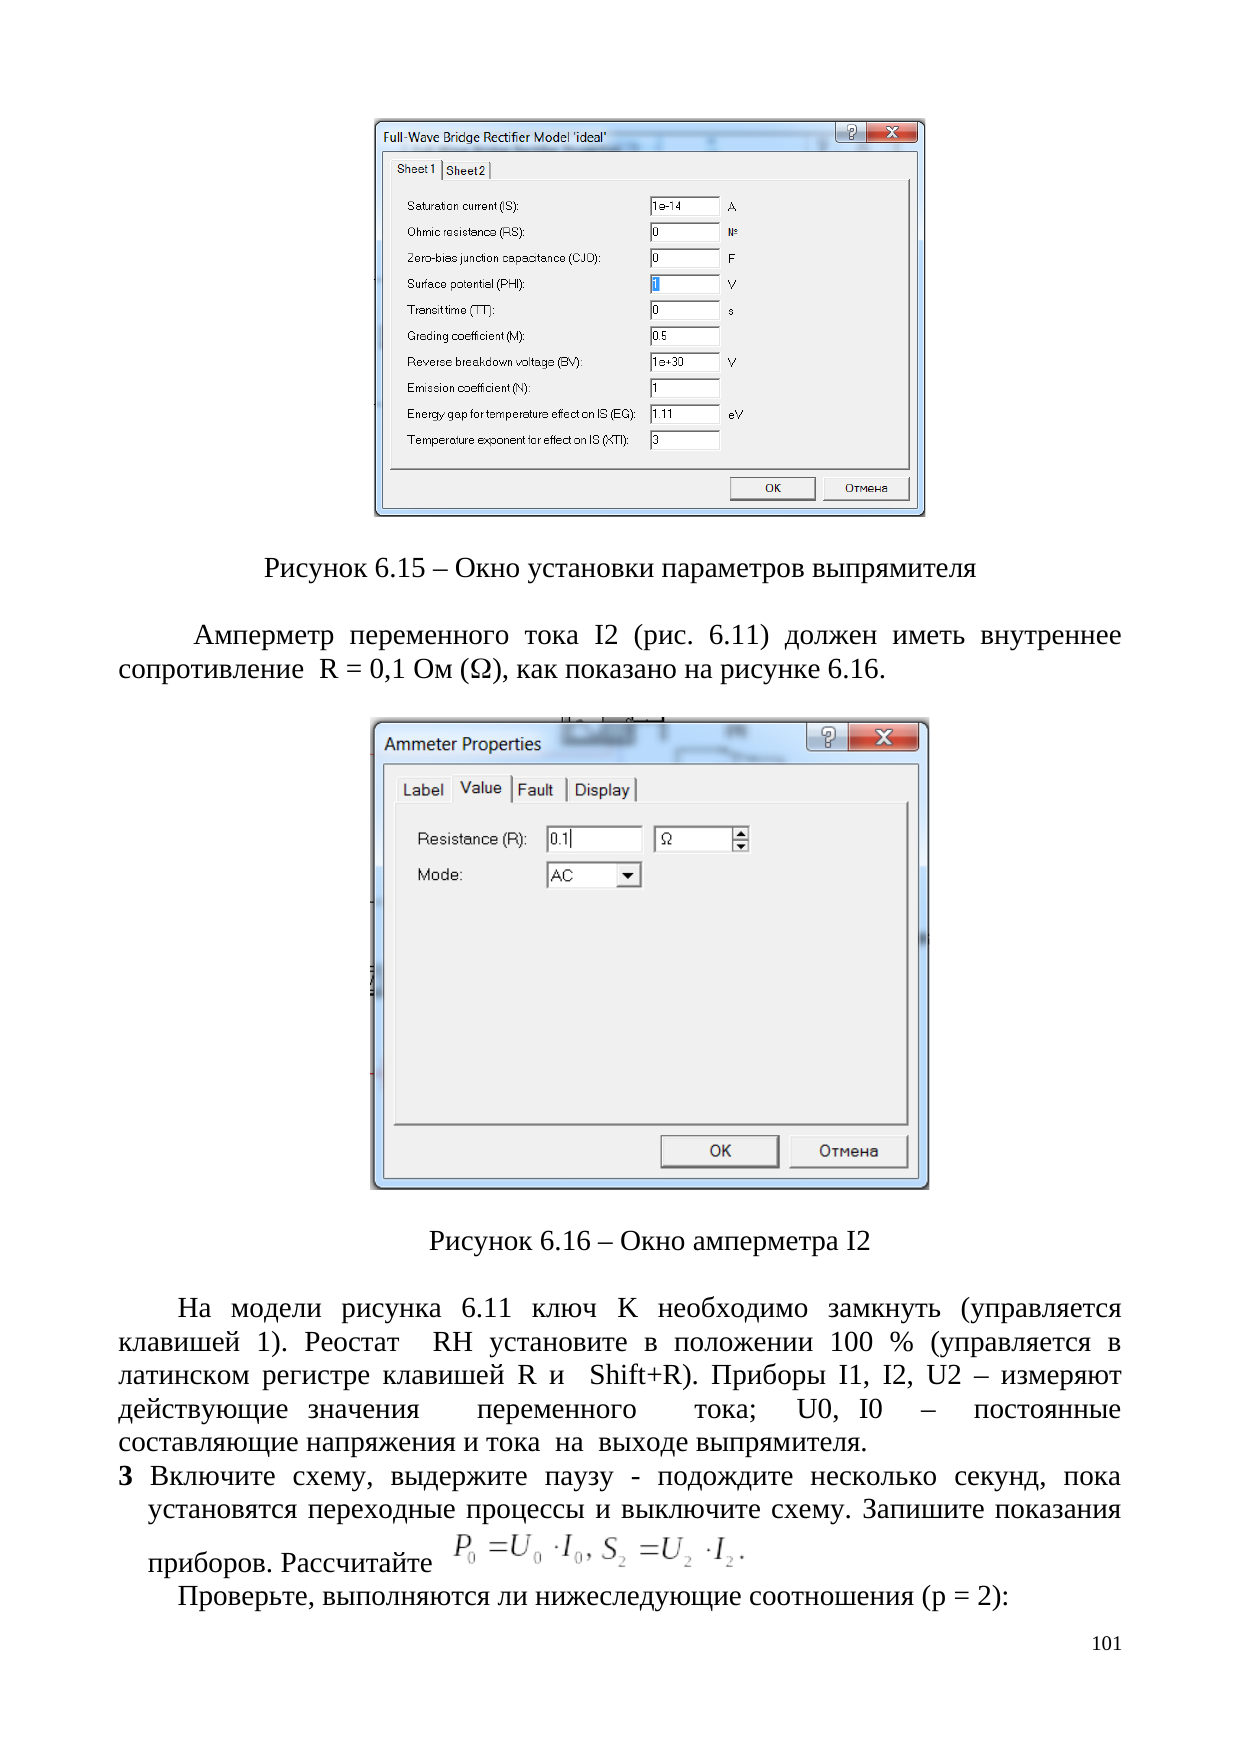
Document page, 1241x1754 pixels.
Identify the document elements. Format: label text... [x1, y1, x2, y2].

text 3 Включите схему, выдержите паузу - подождите несколько секунд, пока установятся переходные процессы и выключите схему. Запишите показания приборов. Рассчитайте [118, 1458, 1122, 1578]
picture [370, 717, 930, 1190]
text Рисунок 6.15 – Окно установки параметров выпрямителя [118, 550, 1122, 584]
text Проверьте, выполняются ли нижеследующие соотношения (p = 2): [118, 1578, 1122, 1612]
text На модели рисунка 6.11 ключ K необходимо замкнуть (управляется клавишей 1). Реостат RH установите в положении 100 % (управляется в латинском регистре клавишей R и Shift+R). Приборы I1, I2, U2 – измеряют действующие значения переменного тока; U0, I0 – постоянные составляющие напряжения и тока на выходе выпрямителя. [118, 1290, 1122, 1458]
text Амперметр переменного тока I2 (рис. 6.11) должен иметь внутреннее сопротивление R = 0,1 Ом (), как показано на рисунке 6.16. [118, 617, 1122, 684]
text Рисунок 6.16 – Окно амперметра I2 [118, 1223, 1122, 1257]
picture [373, 118, 926, 517]
